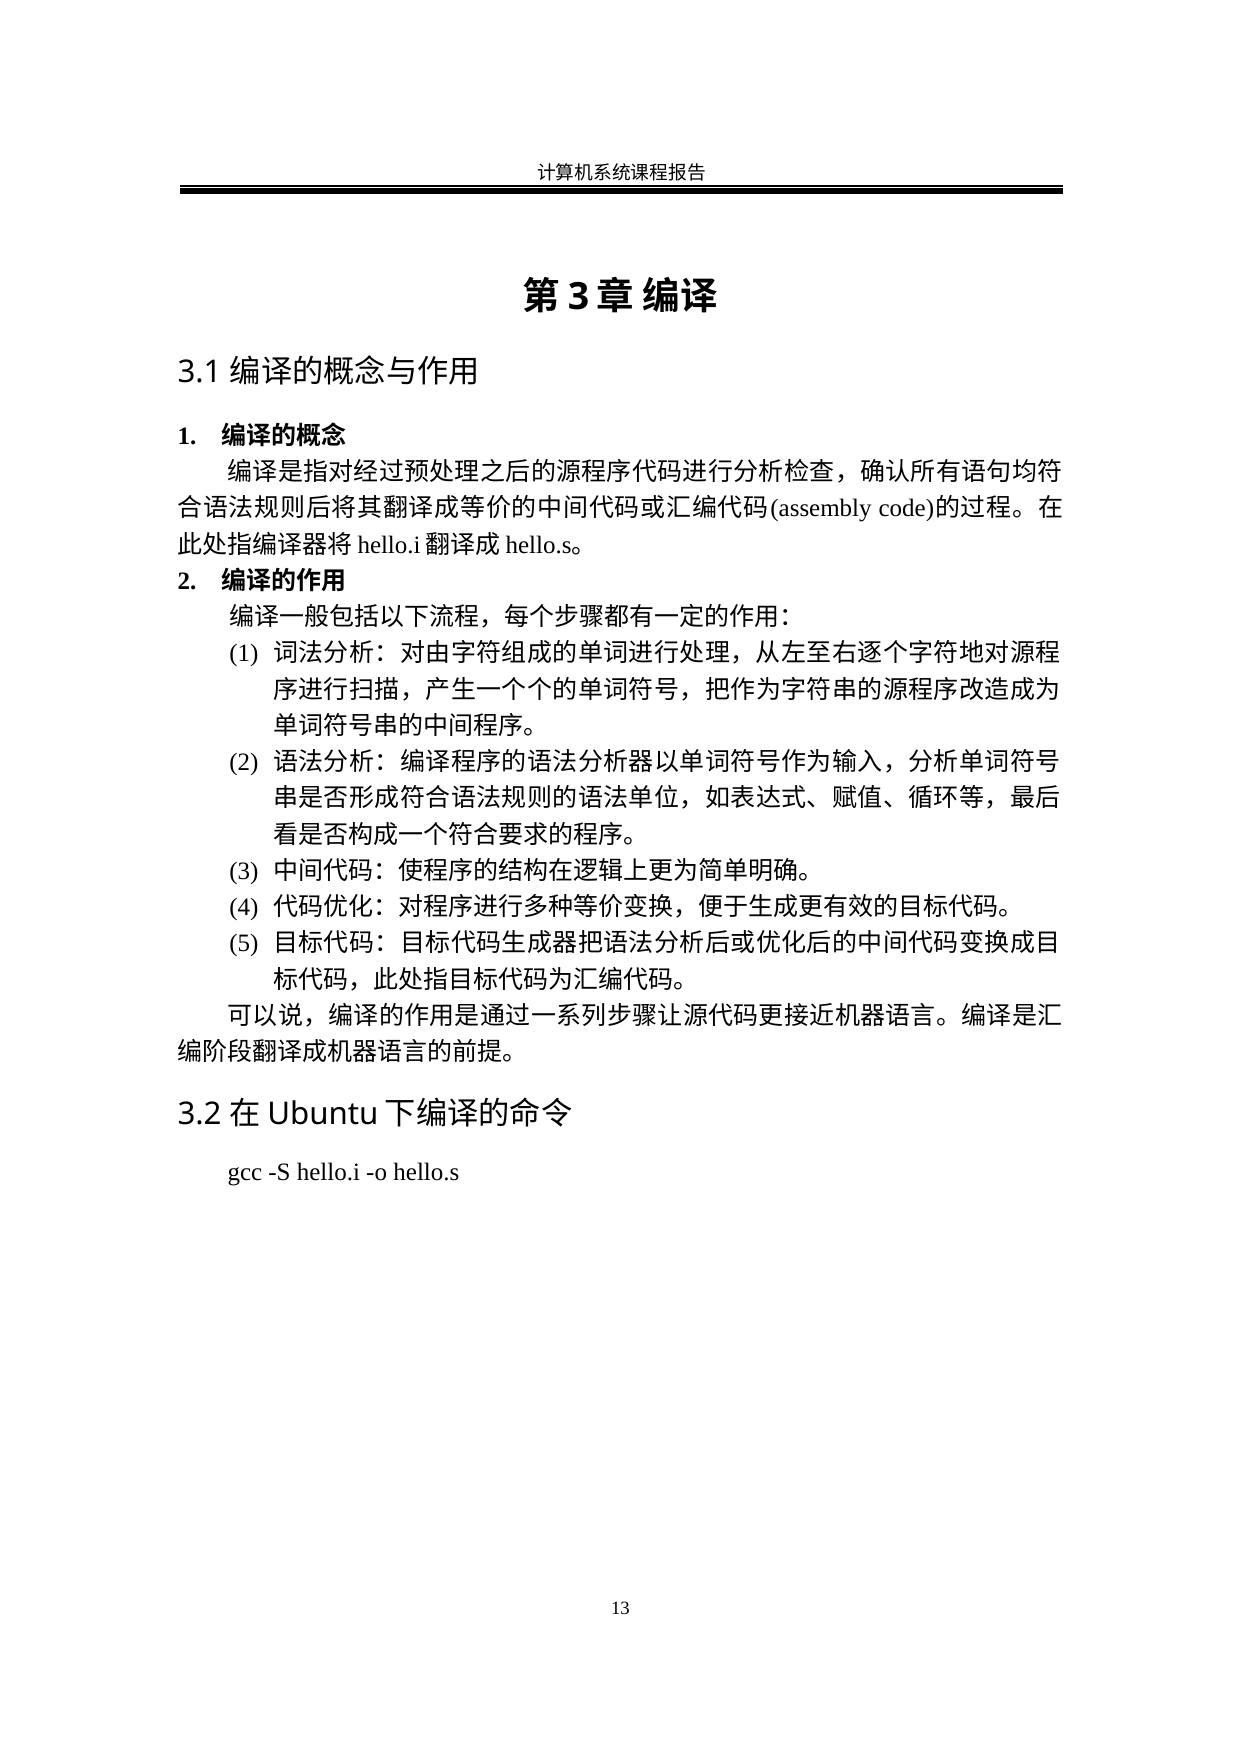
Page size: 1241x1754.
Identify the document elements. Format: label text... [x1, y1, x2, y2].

text 编译一般包括以下流程，每个步骤都有一定的作用： [177, 597, 1063, 633]
text 可以说，编译的作用是通过一系列步骤让源代码更接近机器语言。编译是汇编阶段翻译成机器语言的前提。 [177, 995, 1063, 1068]
list 代码优化：对程序进行多种等价变换，便于生成更有效的目标代码。 [229, 887, 1063, 923]
list 编译的概念 [177, 415, 1063, 452]
subtitle 3.2 在Ubuntu下编译的命令 [177, 1093, 1063, 1132]
list 编译的作用 [177, 560, 1063, 597]
list 语法分析：编译程序的语法分析器以单词符号作为输入，分析单词符号串是否形成符合语法规则的语法单位，如表达式、赋值、循环等，最后看是否构成一个符合要求的程序。 [229, 742, 1063, 850]
subtitle 第3章 编译 [177, 242, 1063, 326]
text gcc -S hello.i -o hello.s [227, 1157, 1063, 1186]
list 词法分析：对由字符组成的单词进行处理，从左至右逐个字符地对源程序进行扫描，产生一个个的单词符号，把作为字符串的源程序改造成为单词符号串的中间程序。 [229, 633, 1063, 742]
text 编译是指对经过预处理之后的源程序代码进行分析检查，确认所有语句均符合语法规则后将其翻译成等价的中间代码或汇编代码(assembly code)的过程。在此处指编译器将hello.i翻译成hello.s。 [177, 452, 1063, 560]
list 中间代码：使程序的结构在逻辑上更为简单明确。 [229, 850, 1063, 887]
subtitle 3.1 编译的概念与作用 [177, 351, 1063, 390]
list 目标代码：目标代码生成器把语法分析后或优化后的中间代码变换成目标代码，此处指目标代码为汇编代码。 [229, 923, 1063, 995]
